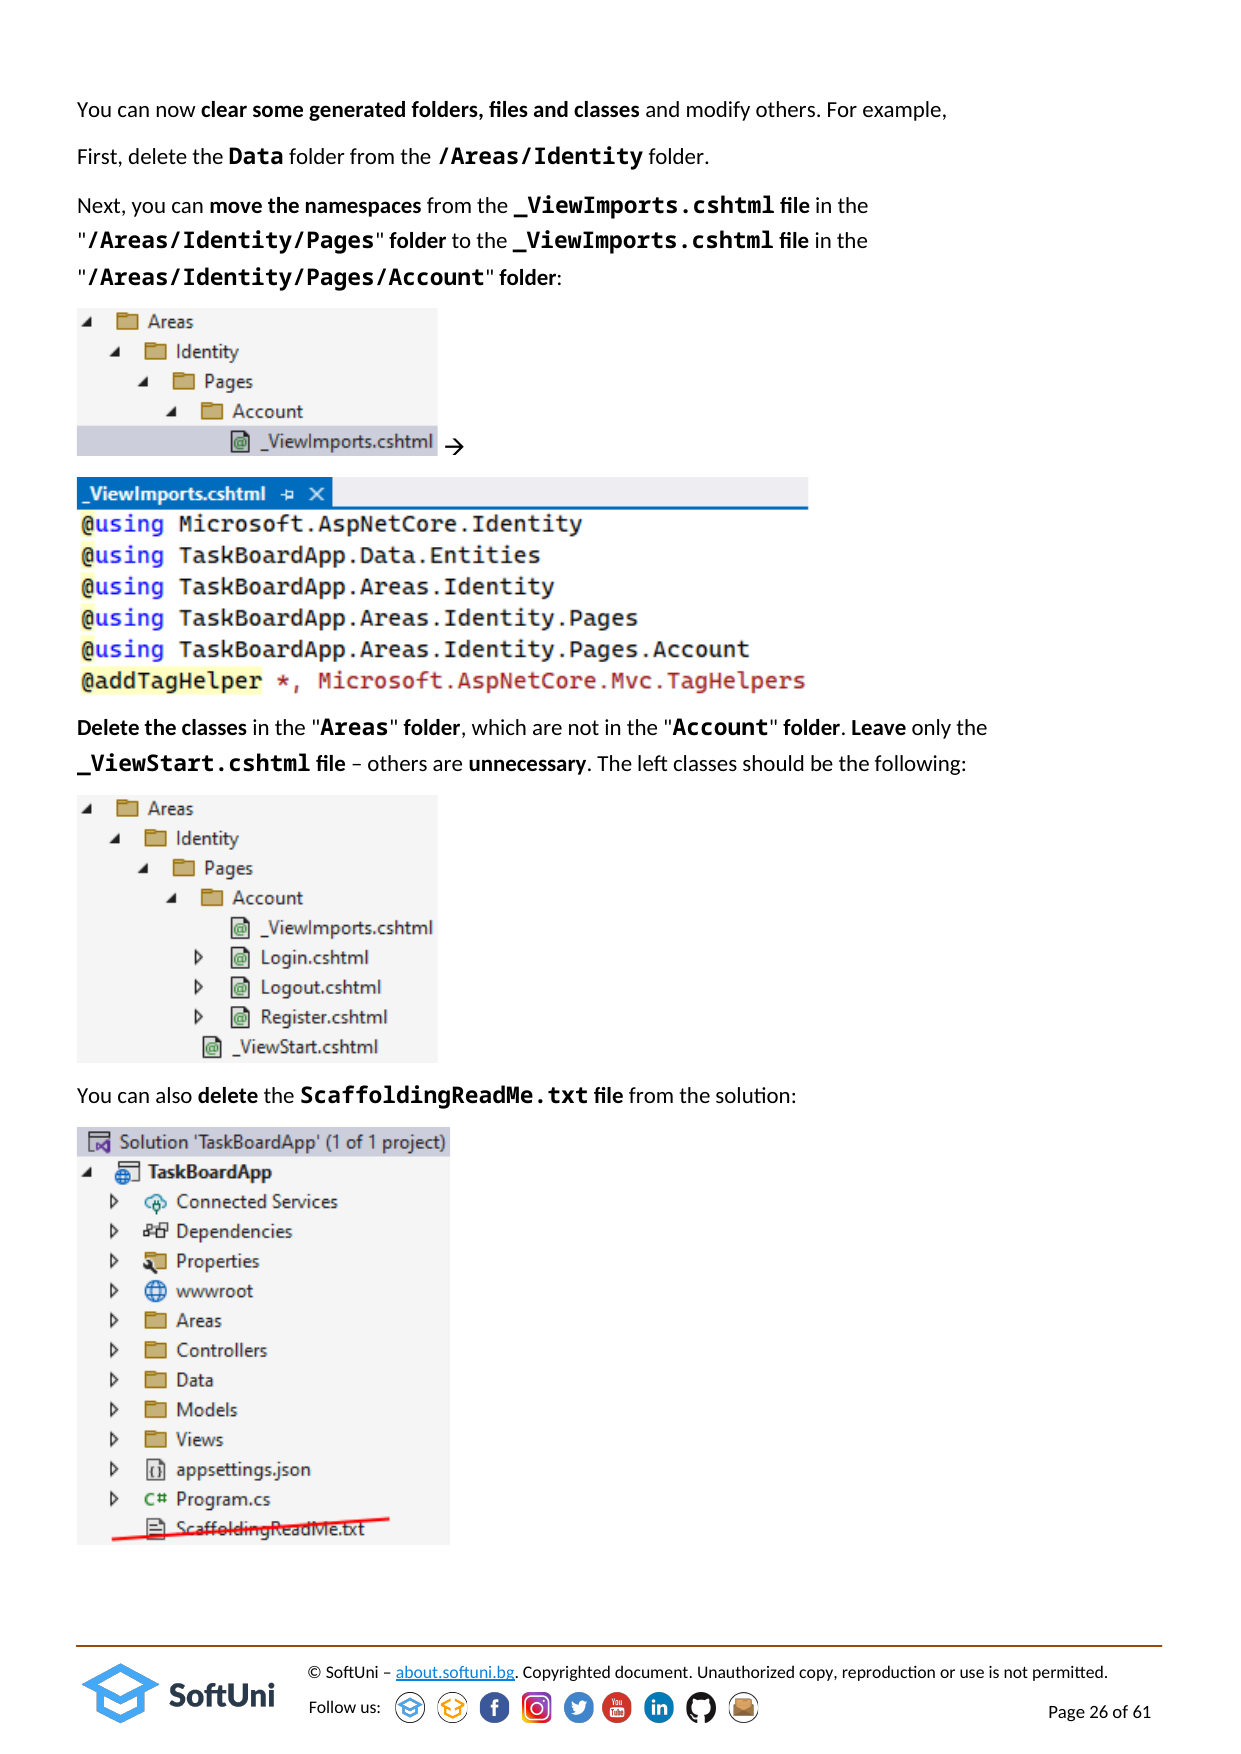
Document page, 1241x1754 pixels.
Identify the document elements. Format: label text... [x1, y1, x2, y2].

picture [728, 1692, 759, 1723]
picture [658, 1705, 667, 1714]
picture [437, 1692, 468, 1723]
picture [665, 1714, 674, 1723]
picture [76, 795, 438, 1063]
picture [395, 1692, 425, 1723]
text You can also delete the ScaffoldingReadMe.txt file from the solution: [77, 1079, 1163, 1111]
picture [644, 1714, 653, 1723]
picture [75, 1658, 281, 1729]
picture [644, 1692, 653, 1701]
picture [564, 1692, 594, 1723]
picture [76, 308, 438, 456]
picture [602, 1692, 632, 1723]
text First, delete the Data folder from the /Areas/Identity folder. [77, 140, 1163, 171]
picture [76, 1127, 451, 1545]
text You can now clear some generated folders, files and classes and modify others. For example, [77, 95, 1163, 123]
picture [479, 1692, 510, 1723]
picture [76, 477, 810, 695]
picture [665, 1692, 674, 1701]
text Delete the classes in the "Areas" folder, which are not in the "Account" folder. Leave only the _ViewStart.cshtml file – others are unnecessary. The left classes should be the following: [77, 711, 1163, 778]
text Next, you can move the namespaces from the _ViewImports.cshtml file in the "/Areas/Identity/Pages" folder to the _ViewImports.cshtml file in the "/Areas/Identity/Pages/Account" folder: [77, 188, 1163, 292]
picture [686, 1692, 716, 1723]
picture [522, 1692, 552, 1723]
